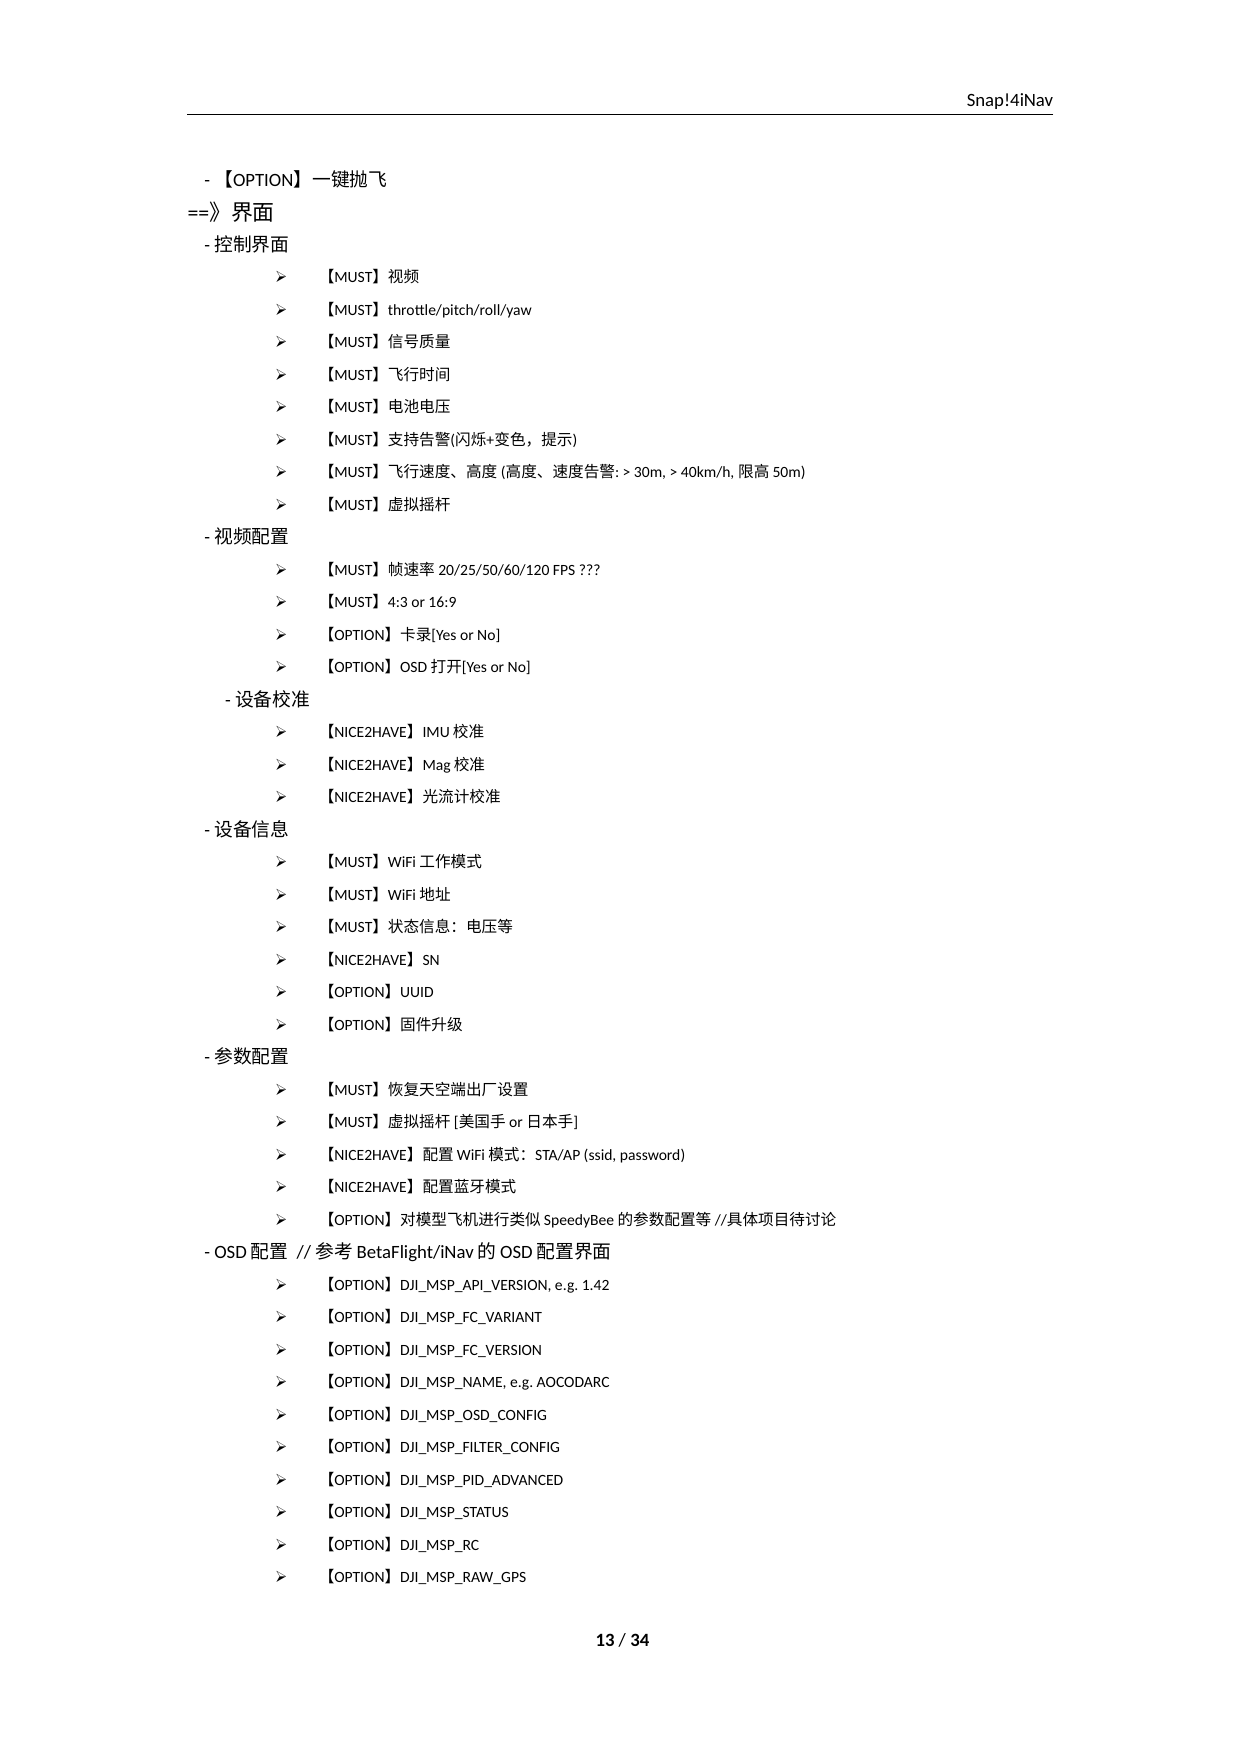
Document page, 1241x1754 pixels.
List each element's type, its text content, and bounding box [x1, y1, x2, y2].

text - 设备校准 [187, 682, 1053, 714]
list 【MUST】信号质量 [275, 324, 1053, 357]
list 【MUST】虚拟摇杆 [美国手 or 日本手] [275, 1104, 1053, 1137]
list 【OPTION】DJI_MSP_FILTER_CONFIG [275, 1429, 1053, 1462]
list 【NICE2HAVE】IMU校准 [275, 714, 1053, 747]
text ==》界面 [187, 194, 1053, 227]
list 【MUST】视频 [275, 259, 1053, 292]
list 【MUST】恢复天空端出厂设置 [275, 1072, 1053, 1104]
text - OSD配置 // 参考BetaFlight/iNav的OSD配置界面 [187, 1234, 1053, 1267]
list 【NICE2HAVE】配置WiFi模式：STA/AP (ssid, password) [275, 1137, 1053, 1169]
text - 【OPTION】一键抛飞 [187, 162, 1053, 194]
list 【MUST】WiFi工作模式 [275, 844, 1053, 877]
list 【OPTION】DJI_MSP_STATUS [275, 1494, 1053, 1527]
list 【NICE2HAVE】光流计校准 [275, 779, 1053, 812]
list 【MUST】throttle/pitch/roll/yaw [275, 292, 1053, 324]
list 【OPTION】DJI_MSP_RAW_GPS [275, 1559, 1053, 1592]
list 【MUST】支持告警(闪烁+变色，提示) [275, 422, 1053, 454]
list 【NICE2HAVE】SN [275, 942, 1053, 974]
text - 视频配置 [187, 519, 1053, 552]
list 【OPTION】DJI_MSP_NAME, e.g. AOCODARC [275, 1364, 1053, 1397]
list 【MUST】帧速率 20/25/50/60/120 FPS ??? [275, 552, 1053, 584]
list 【MUST】状态信息：电压等 [275, 909, 1053, 942]
list 【OPTION】固件升级 [275, 1007, 1053, 1039]
list 【MUST】WiFi地址 [275, 877, 1053, 909]
list 【OPTION】DJI_MSP_RC [275, 1527, 1053, 1559]
text - 参数配置 [187, 1039, 1053, 1072]
list 【MUST】4:3 or 16:9 [275, 584, 1053, 617]
list 【OPTION】DJI_MSP_FC_VERSION [275, 1332, 1053, 1364]
list 【OPTION】对模型飞机进行类似SpeedyBee的参数配置等 //具体项目待讨论 [275, 1202, 1053, 1234]
list 【OPTION】DJI_MSP_PID_ADVANCED [275, 1462, 1053, 1494]
list 【NICE2HAVE】配置蓝牙模式 [275, 1169, 1053, 1202]
list 【OPTION】DJI_MSP_API_VERSION, e.g. 1.42 [275, 1267, 1053, 1299]
list 【OPTION】DJI_MSP_FC_VARIANT [275, 1299, 1053, 1332]
list 【MUST】电池电压 [275, 389, 1053, 422]
text - 控制界面 [187, 227, 1053, 259]
list 【OPTION】DJI_MSP_OSD_CONFIG [275, 1397, 1053, 1429]
text - 设备信息 [187, 812, 1053, 844]
list 【OPTION】UUID [275, 974, 1053, 1007]
list 【NICE2HAVE】Mag校准 [275, 747, 1053, 779]
list 【MUST】飞行速度、高度 (高度、速度告警: > 30m, > 40km/h, 限高50m) [275, 454, 1053, 487]
list 【MUST】虚拟摇杆 [275, 487, 1053, 519]
list 【OPTION】OSD打开[Yes or No] [275, 649, 1053, 682]
list 【OPTION】卡录[Yes or No] [275, 617, 1053, 649]
list 【MUST】飞行时间 [275, 357, 1053, 389]
